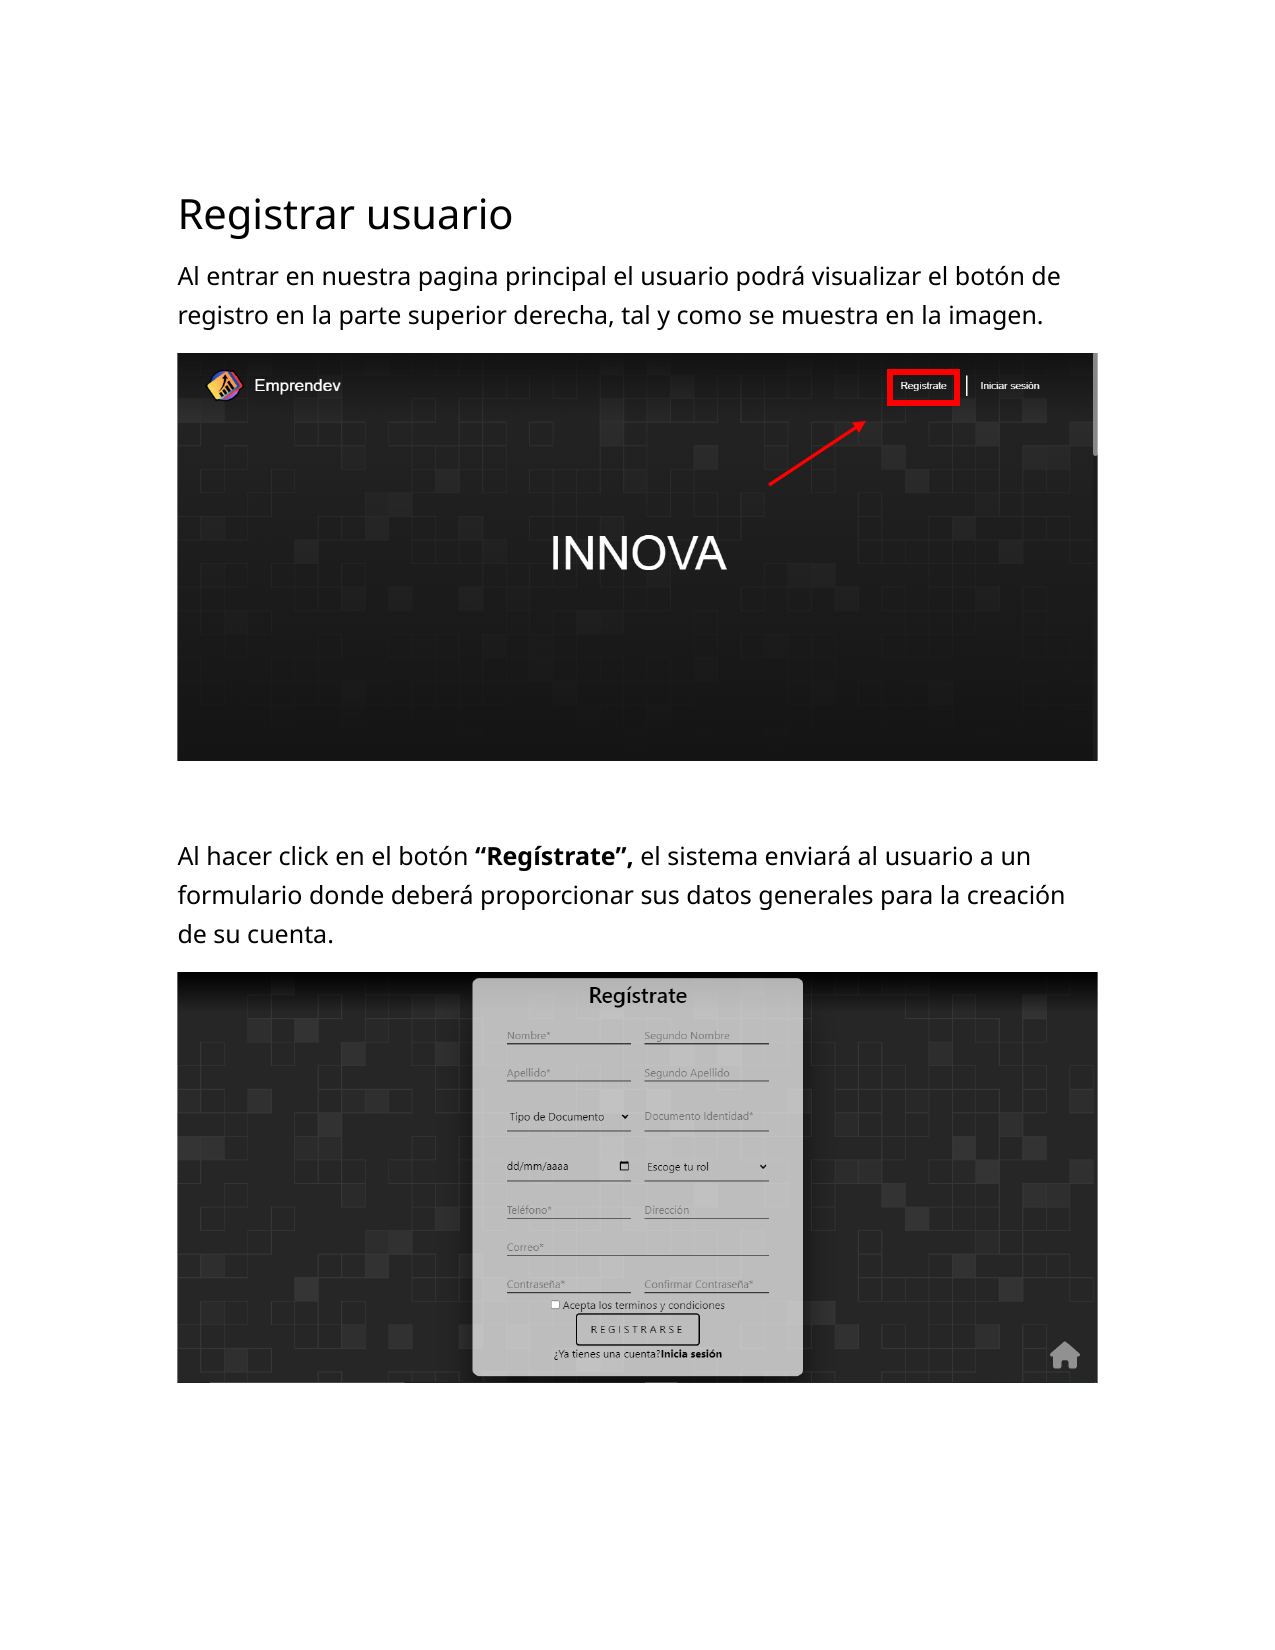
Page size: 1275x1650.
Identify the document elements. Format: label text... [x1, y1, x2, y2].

text Al hacer click en el botón “Regístrate”, el sistema enviará al usuario a un formulario donde deberá proporcionar sus datos generales para la creación de su cuenta. [177, 838, 1098, 951]
picture [177, 972, 1098, 1383]
picture [177, 353, 1098, 761]
text Al entrar en nuestra pagina principal el usuario podrá visualizar el botón de registro en la parte superior derecha, tal y como se muestra en la imagen. [177, 259, 1098, 332]
subtitle Registrar usuario [177, 185, 1098, 242]
